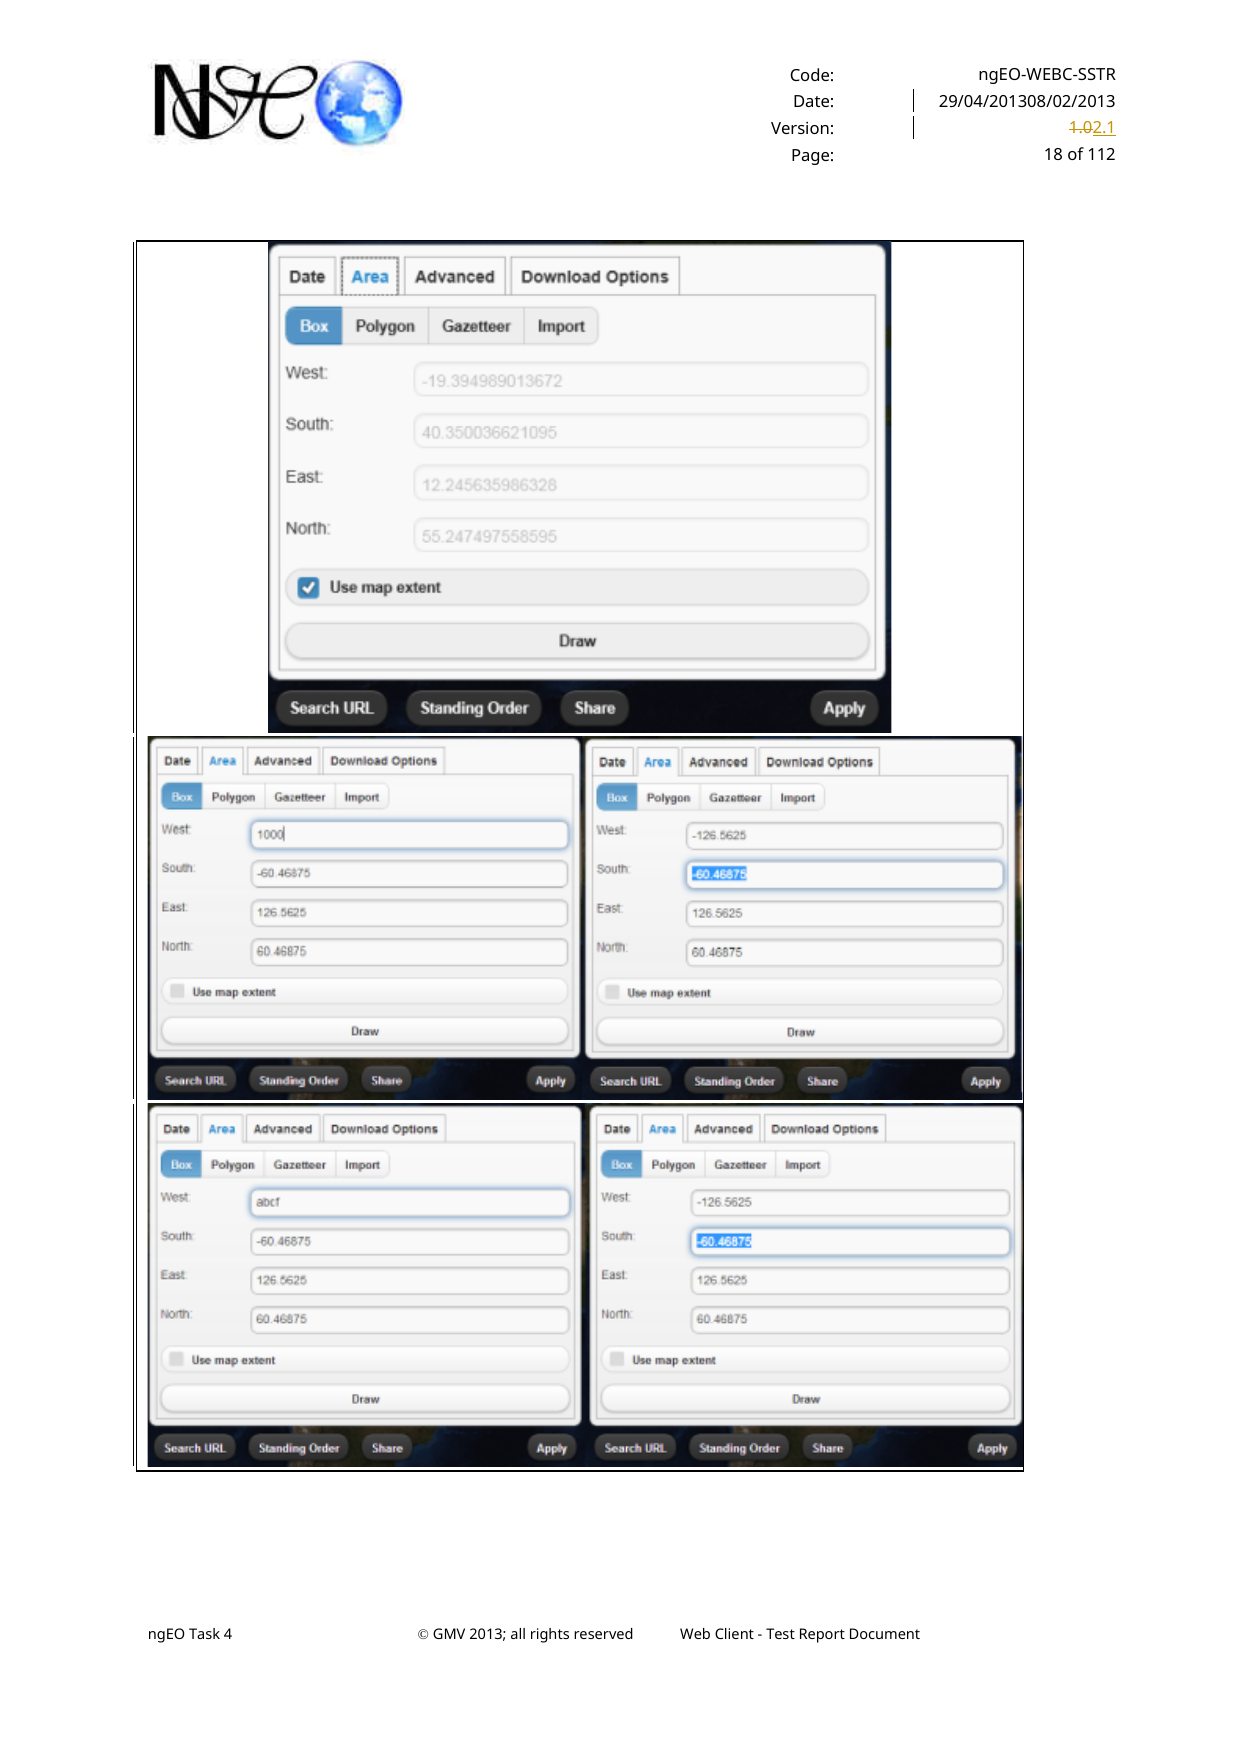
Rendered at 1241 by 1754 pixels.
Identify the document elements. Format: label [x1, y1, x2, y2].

picture [147, 736, 1023, 1100]
table_cell [137, 242, 1023, 1470]
picture [147, 1103, 1024, 1467]
picture [268, 241, 892, 733]
